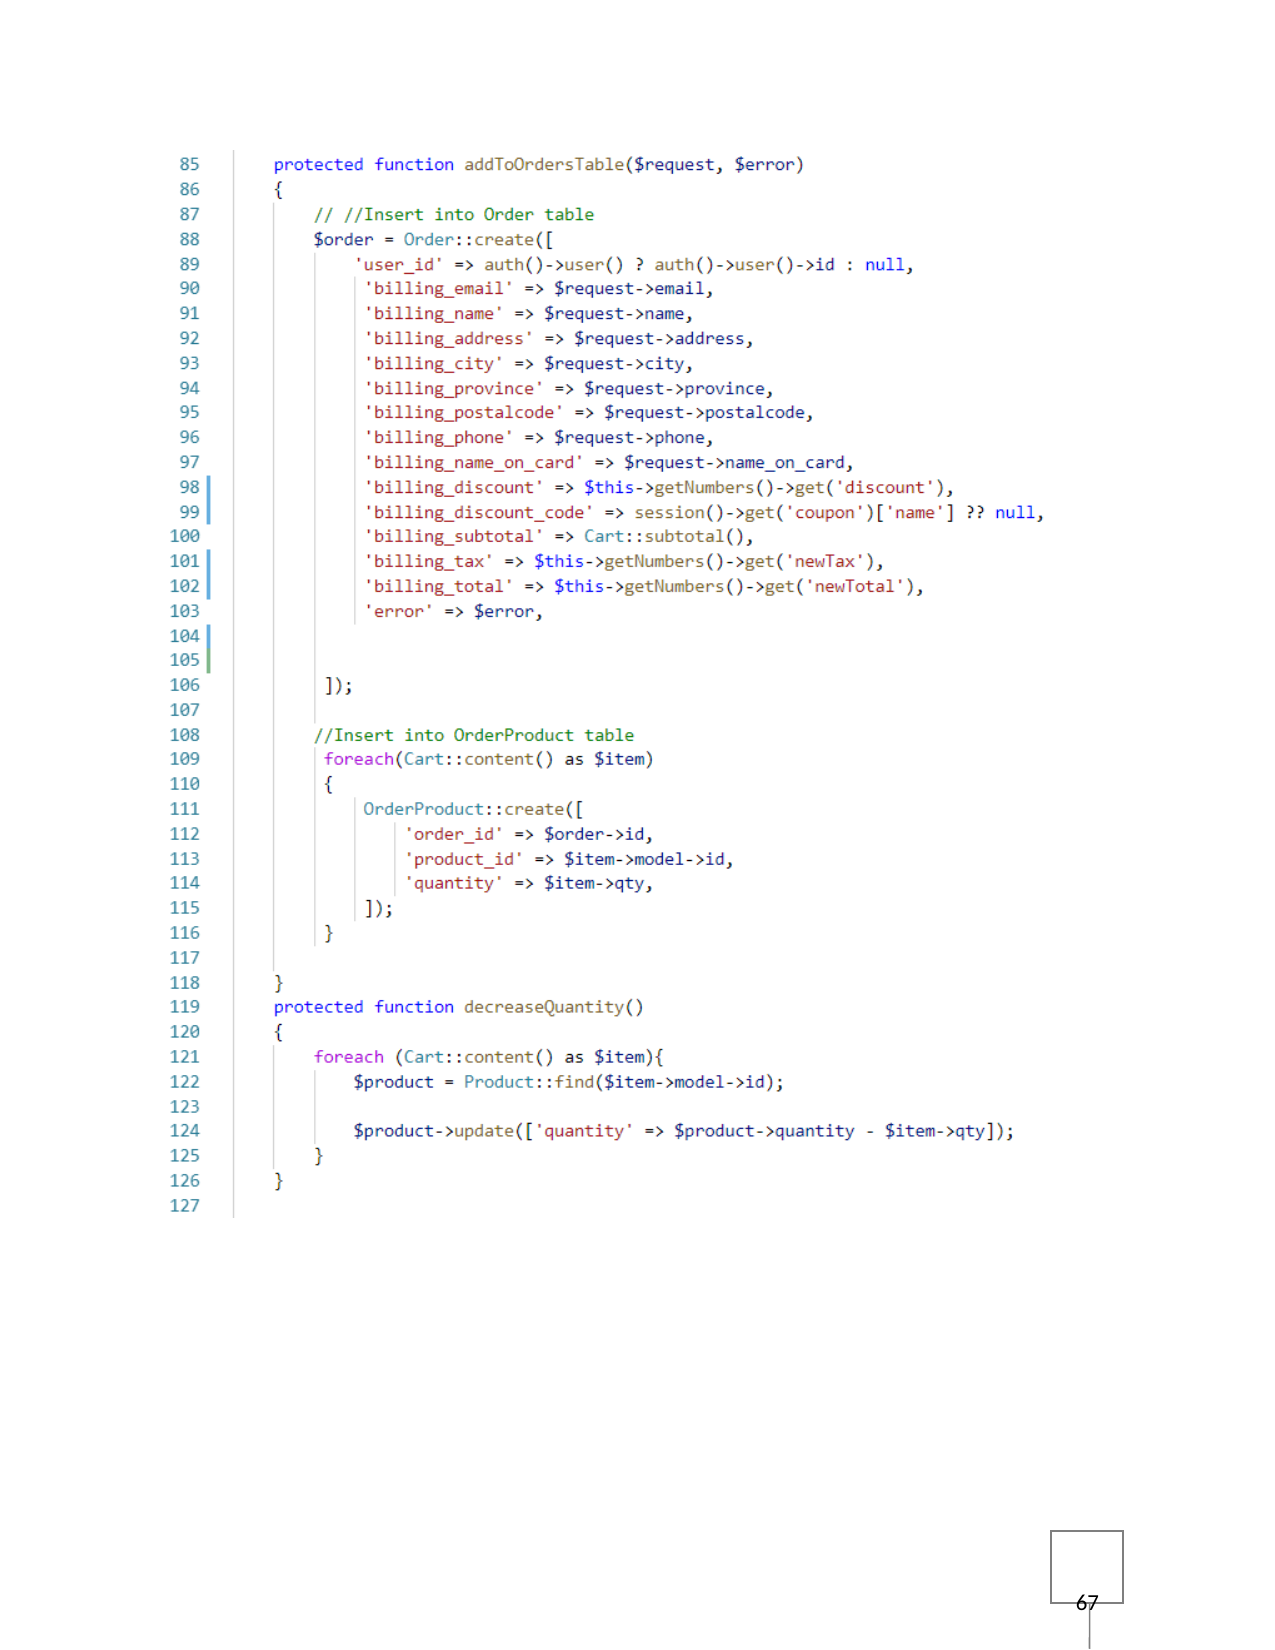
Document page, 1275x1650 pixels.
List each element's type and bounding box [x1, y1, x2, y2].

picture [163, 150, 1112, 1218]
